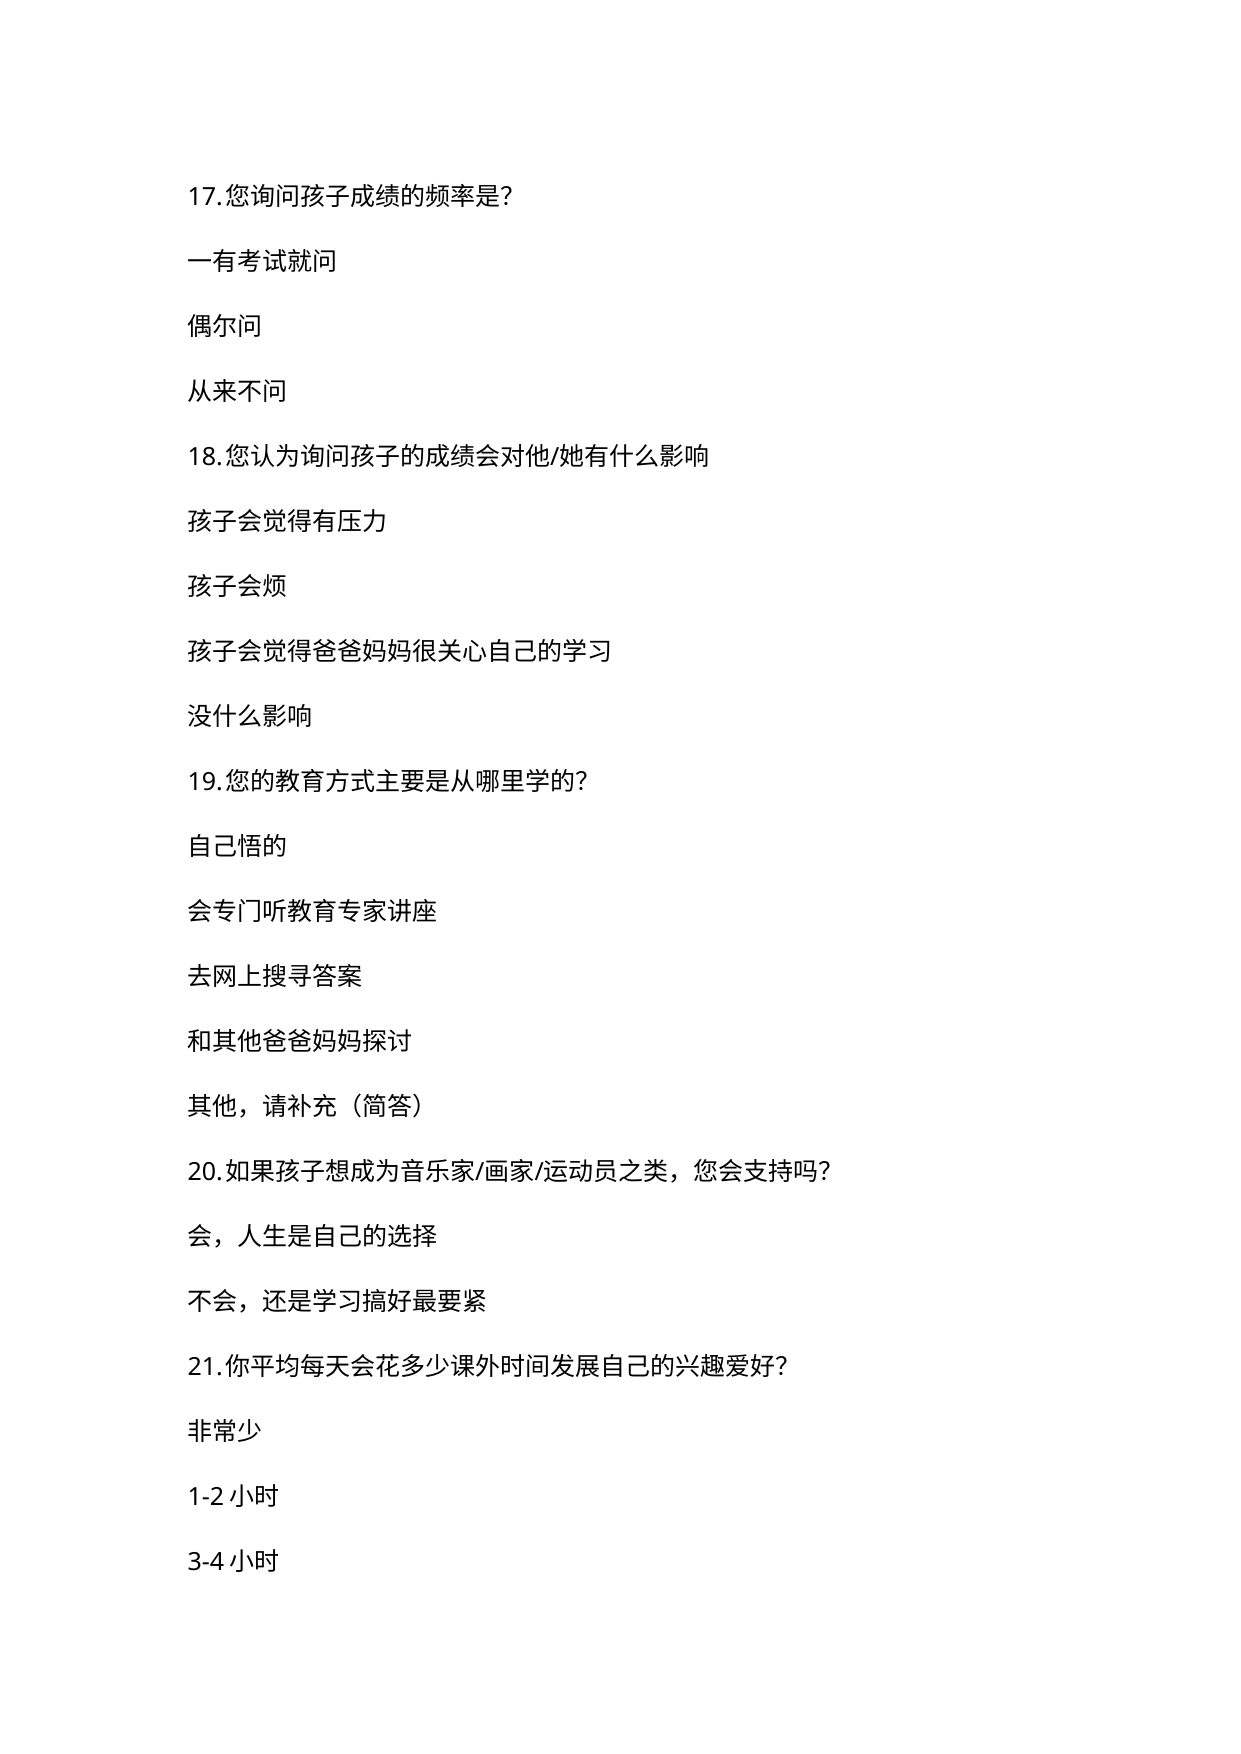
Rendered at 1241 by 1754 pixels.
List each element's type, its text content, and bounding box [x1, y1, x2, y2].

list 您询问孩子成绩的频率是？ [187, 162, 1053, 227]
text 孩子会觉得有压力 [187, 487, 1053, 552]
text 自己悟的 [187, 812, 1053, 877]
list 你平均每天会花多少课外时间发展自己的兴趣爱好？ [187, 1332, 1053, 1397]
text 偶尔问 [187, 292, 1053, 357]
text 不会，还是学习搞好最要紧 [187, 1267, 1053, 1332]
text 3-4小时 [187, 1527, 1053, 1592]
list 您认为询问孩子的成绩会对他/她有什么影响 [187, 422, 1053, 487]
text 去网上搜寻答案 [187, 942, 1053, 1007]
text 一有考试就问 [187, 227, 1053, 292]
text 会专门听教育专家讲座 [187, 877, 1053, 942]
text 会，人生是自己的选择 [187, 1202, 1053, 1267]
list 如果孩子想成为音乐家/画家/运动员之类，您会支持吗？ [187, 1137, 1053, 1202]
text 和其他爸爸妈妈探讨 [187, 1007, 1053, 1072]
text 其他，请补充（简答） [187, 1072, 1053, 1137]
text 孩子会觉得爸爸妈妈很关心自己的学习 [187, 617, 1053, 682]
text 从来不问 [187, 357, 1053, 422]
list 您的教育方式主要是从哪里学的？ [187, 747, 1053, 812]
text 非常少 [187, 1397, 1053, 1462]
text 没什么影响 [187, 682, 1053, 747]
text 孩子会烦 [187, 552, 1053, 617]
text 1-2小时 [187, 1462, 1053, 1527]
